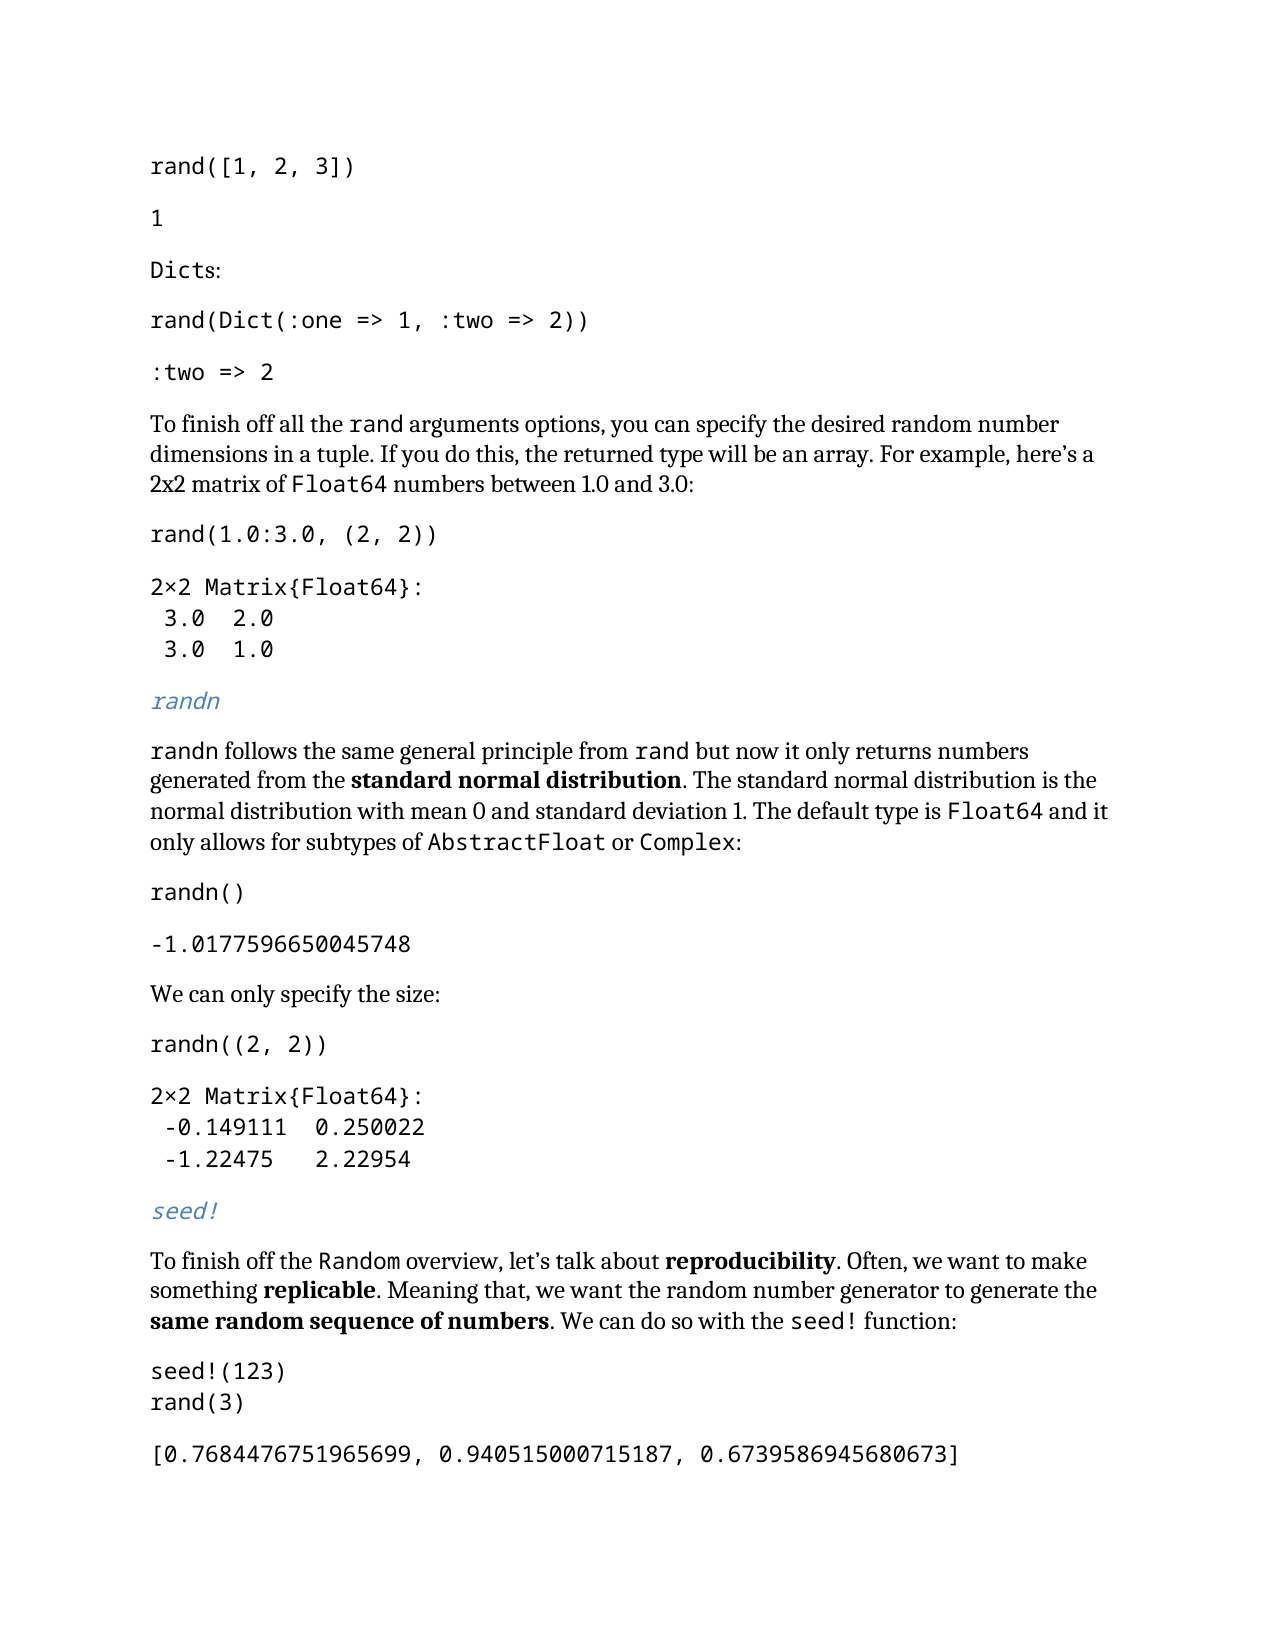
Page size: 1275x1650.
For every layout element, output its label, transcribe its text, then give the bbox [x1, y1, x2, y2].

text Dicts: [150, 254, 1125, 285]
text 2×2 Matrix{Float64}: 3.0 2.0 3.0 1.0 [150, 570, 1125, 664]
text randn((2, 2)) [150, 1028, 1125, 1059]
text seed!(123) rand(3) [150, 1354, 1125, 1417]
subtitle seed! [150, 1194, 1125, 1226]
text 1 [150, 202, 1125, 233]
text randn() [150, 876, 1125, 907]
text -1.0177596650045748 [150, 928, 1125, 959]
text :two => 2 [150, 356, 1125, 387]
text We can only specify the size: [150, 980, 1125, 1009]
text To finish off all the rand arguments options, you can specify the desired random number dimensions in a tuple. If you do this, the returned type will be an array. For example, here’s a 2x2 matrix of Float64 numbers between 1.0 and 3.0: [150, 408, 1125, 499]
subtitle randn [150, 685, 1125, 716]
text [150, 1438, 1125, 1469]
text rand(Dict(:one => 1, :two => 2)) [150, 304, 1125, 335]
text rand(1.0:3.0, (2, 2)) [150, 518, 1125, 549]
text randn follows the same general principle from rand but now it only returns numbers generated from the standard normal distribution. The standard normal distribution is the normal distribution with mean 0 and standard deviation 1. The default type is Float64 and it only allows for subtypes of AbstractFloat or Complex: [150, 735, 1125, 857]
text 2×2 Matrix{Float64}: -0.149111 0.250022 -1.22475 2.22954 [150, 1080, 1125, 1174]
text To finish off the Random overview, let’s talk about reproducibility. Often, we want to make something replicable. Meaning that, we want the random number generator to generate the same random sequence of numbers. We can do so with the seed! function: [150, 1244, 1125, 1336]
text rand([1, 2, 3]) [150, 150, 1125, 181]
